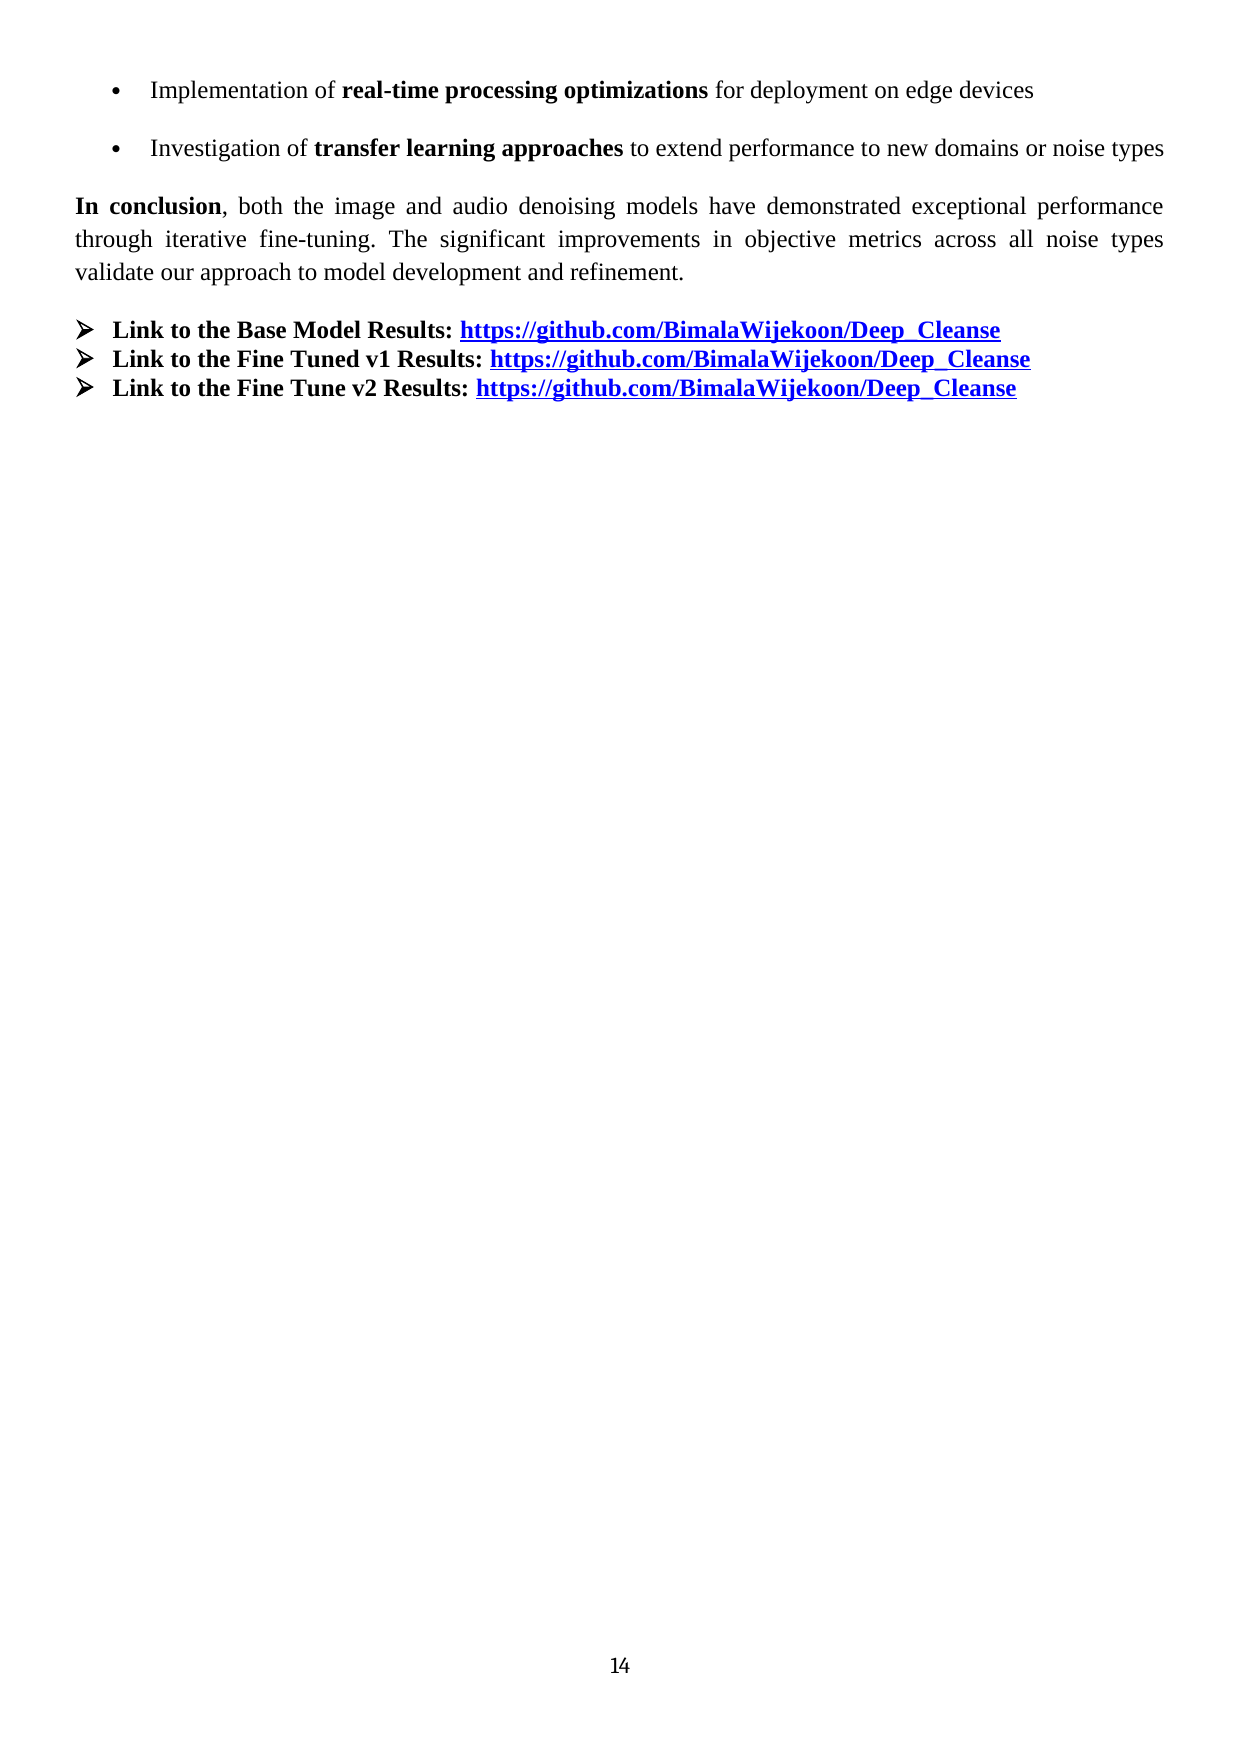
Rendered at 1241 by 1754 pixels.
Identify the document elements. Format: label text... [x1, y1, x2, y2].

list Link to the Fine Tune v2 Results: https://github.com/BimalaWijekoon/Deep_Cleanse [75, 373, 1165, 401]
list Investigation of transfer learning approaches to extend performance to new domains or noise types [112, 133, 1165, 162]
list Link to the Fine Tuned v1 Results: https://github.com/BimalaWijekoon/Deep_Cleanse [75, 344, 1165, 373]
list Link to the Base Model Results: https://github.com/BimalaWijekoon/Deep_Cleanse [75, 315, 1165, 344]
text In conclusion, both the image and audio denoising models have demonstrated exceptional performance through iterative fine-tuning. The significant improvements in objective metrics across all noise types validate our approach to model development and refinement. [75, 191, 1165, 286]
list Implementation of real-time processing optimizations for deployment on edge devices [112, 75, 1165, 104]
